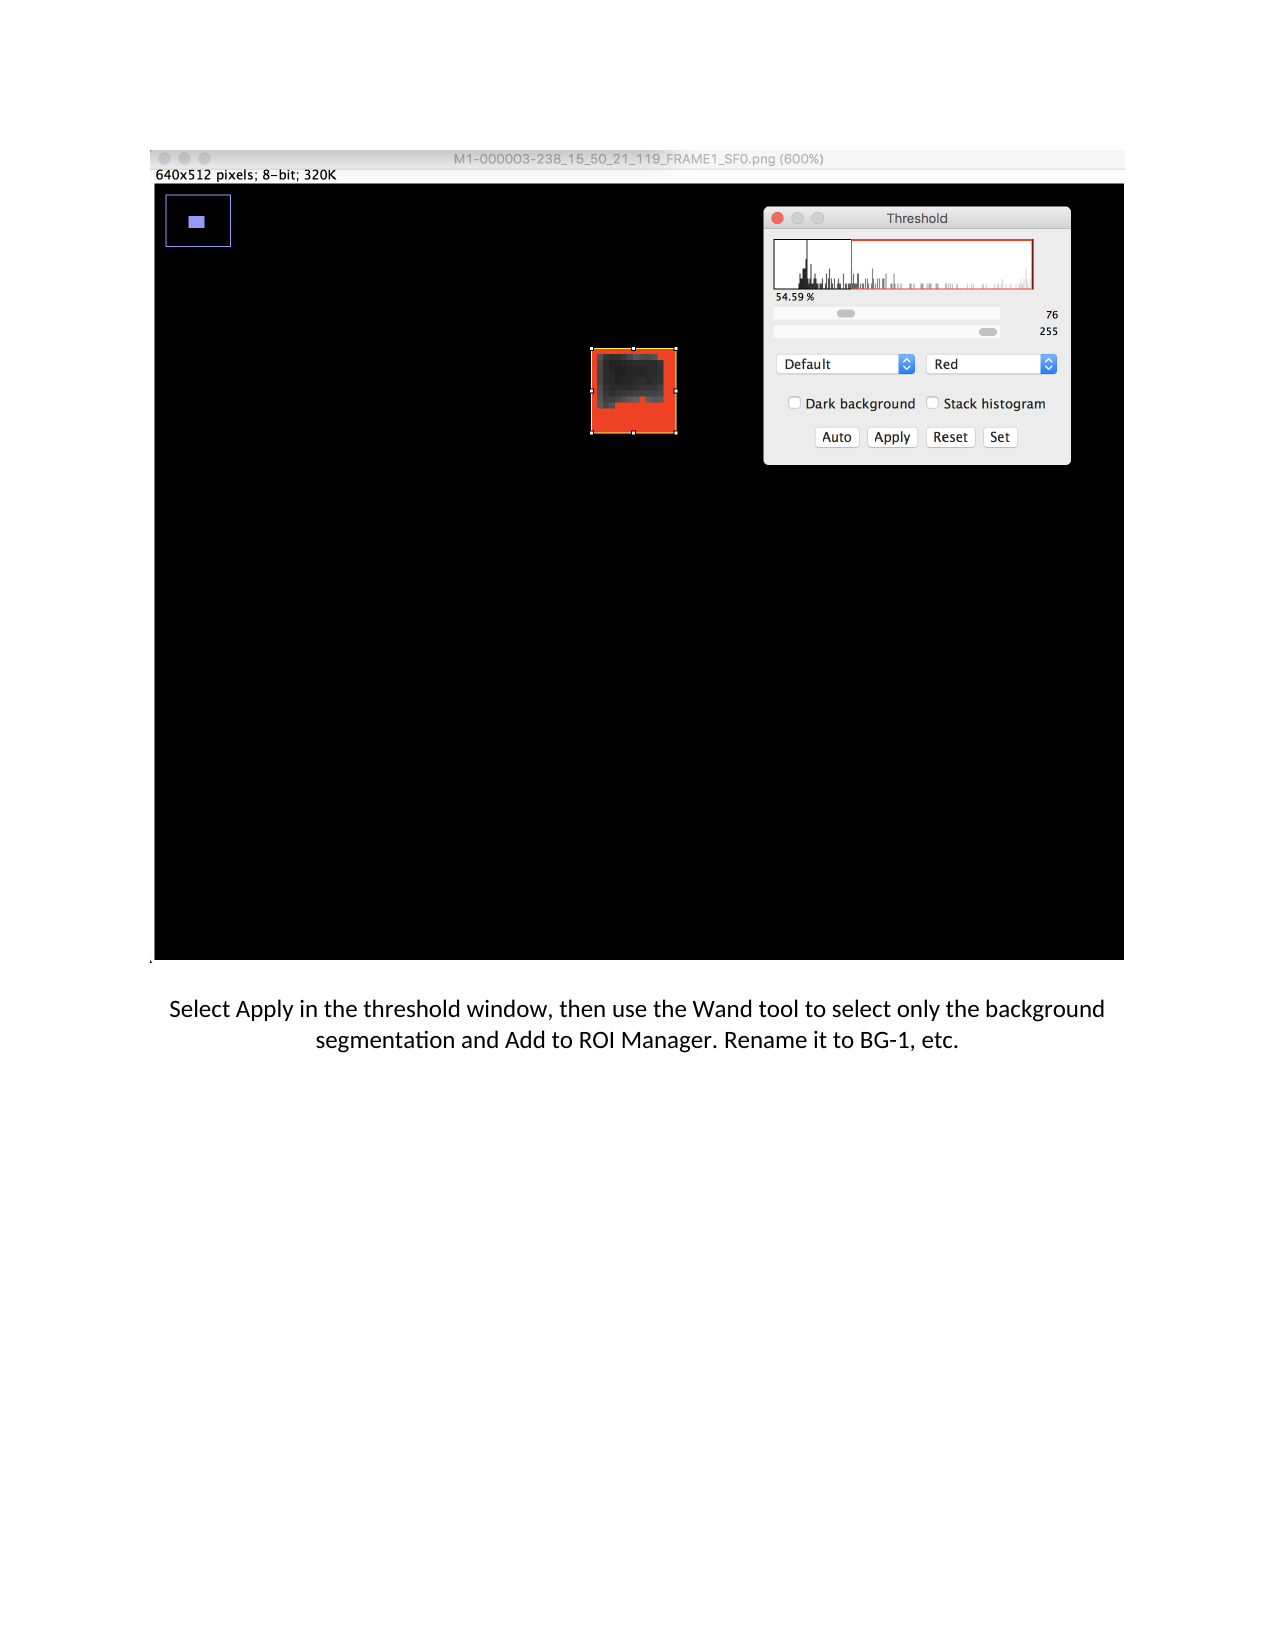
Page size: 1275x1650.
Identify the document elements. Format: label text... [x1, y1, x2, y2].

picture [150, 150, 1125, 963]
text Select Apply in the threshold window, then use the Wand tool to select only the background segmentation and Add to ROI Manager. Rename it to BG-1, etc. [150, 993, 1125, 1054]
